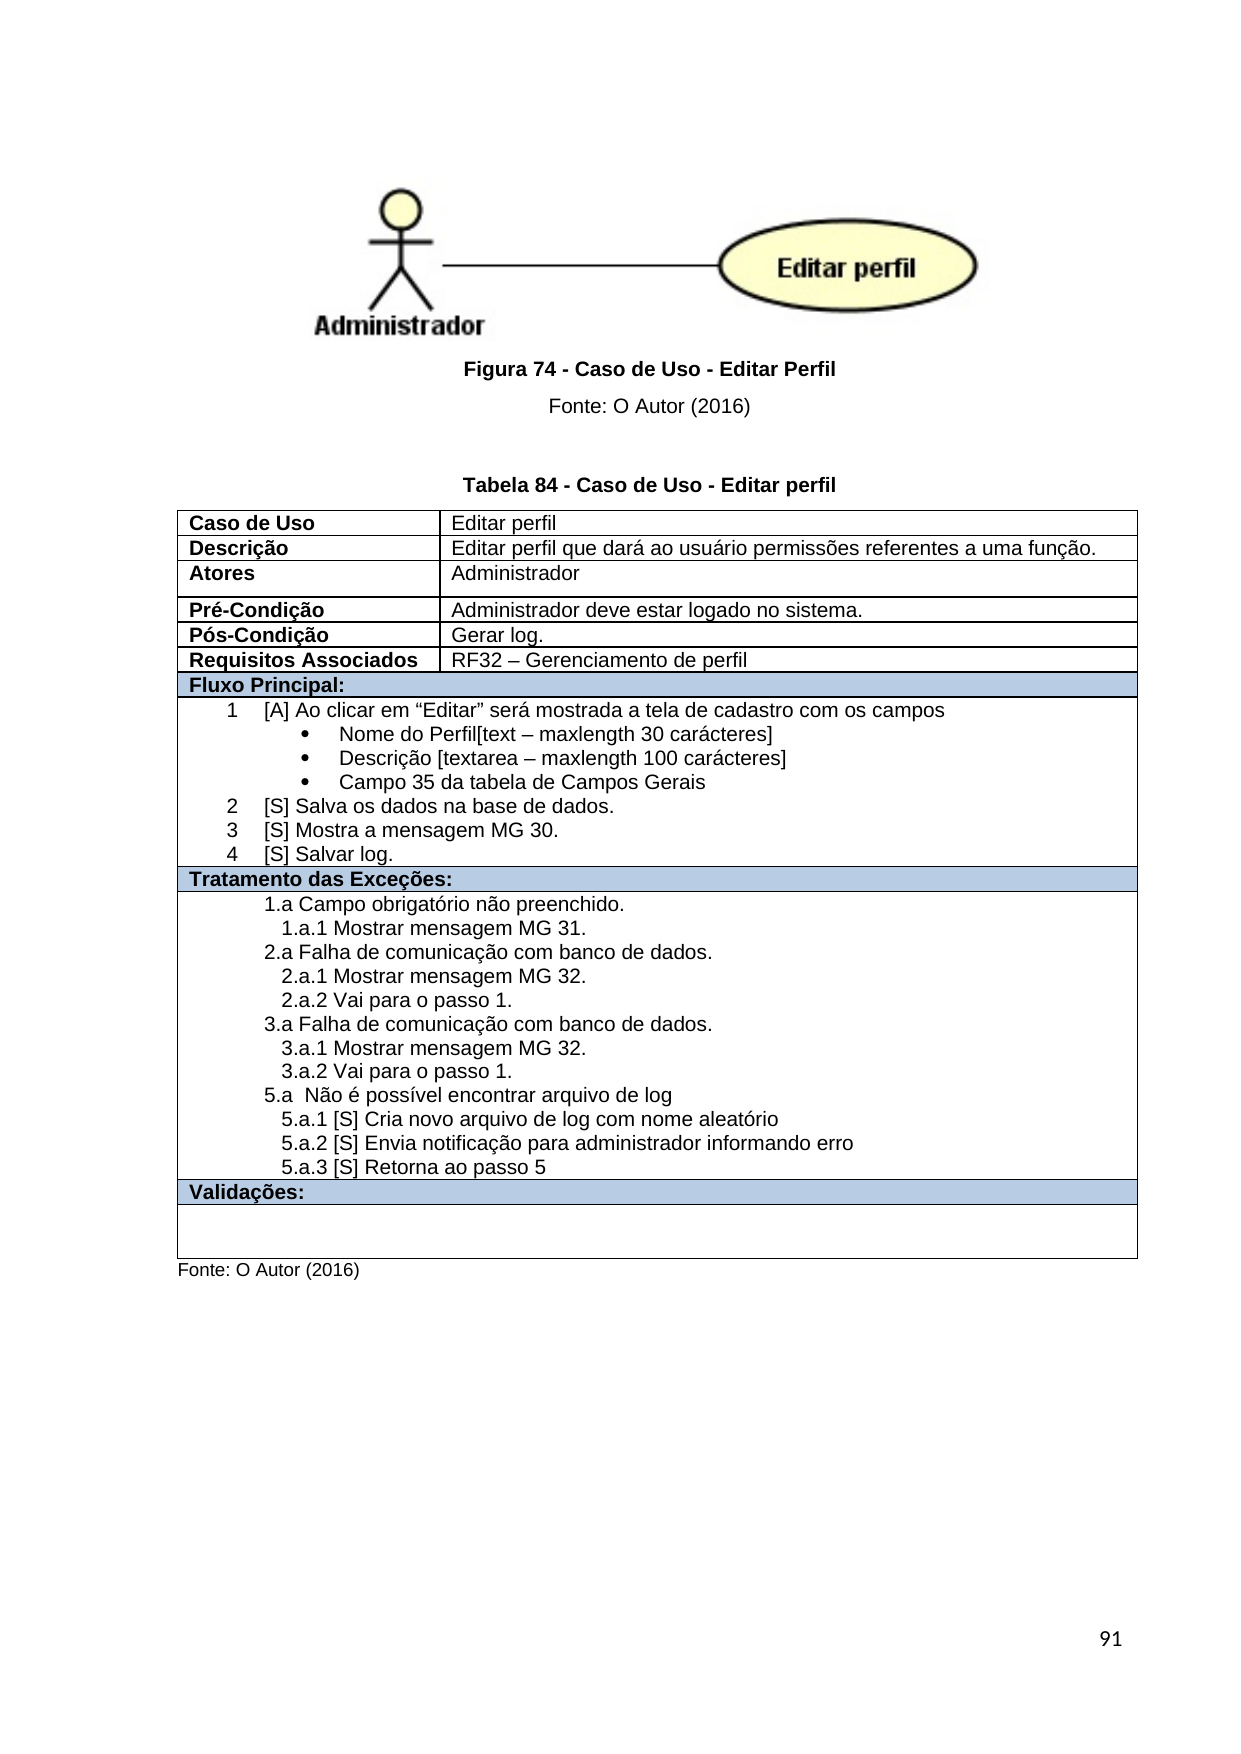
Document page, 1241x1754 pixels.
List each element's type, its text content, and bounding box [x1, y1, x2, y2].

text Fonte: O Autor (2016) [177, 393, 1122, 417]
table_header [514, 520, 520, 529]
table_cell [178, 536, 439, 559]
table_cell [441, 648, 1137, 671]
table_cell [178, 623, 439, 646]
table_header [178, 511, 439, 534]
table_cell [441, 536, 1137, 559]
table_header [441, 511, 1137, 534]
text Fonte: O Autor (2016) [177, 1259, 1157, 1280]
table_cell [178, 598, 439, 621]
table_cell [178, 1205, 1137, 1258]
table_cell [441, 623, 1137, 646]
picture [309, 177, 991, 341]
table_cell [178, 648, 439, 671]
text Tabela 84 - Caso de Uso - Editar perfil [177, 473, 1122, 497]
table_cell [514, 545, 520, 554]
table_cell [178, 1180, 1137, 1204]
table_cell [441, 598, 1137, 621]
text Figura 74 - Caso de Uso - Editar Perfil [177, 357, 1122, 381]
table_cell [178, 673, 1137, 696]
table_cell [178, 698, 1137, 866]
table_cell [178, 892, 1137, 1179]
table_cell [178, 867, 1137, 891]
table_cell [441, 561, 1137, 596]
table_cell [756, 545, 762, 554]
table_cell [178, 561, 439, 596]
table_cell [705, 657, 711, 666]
